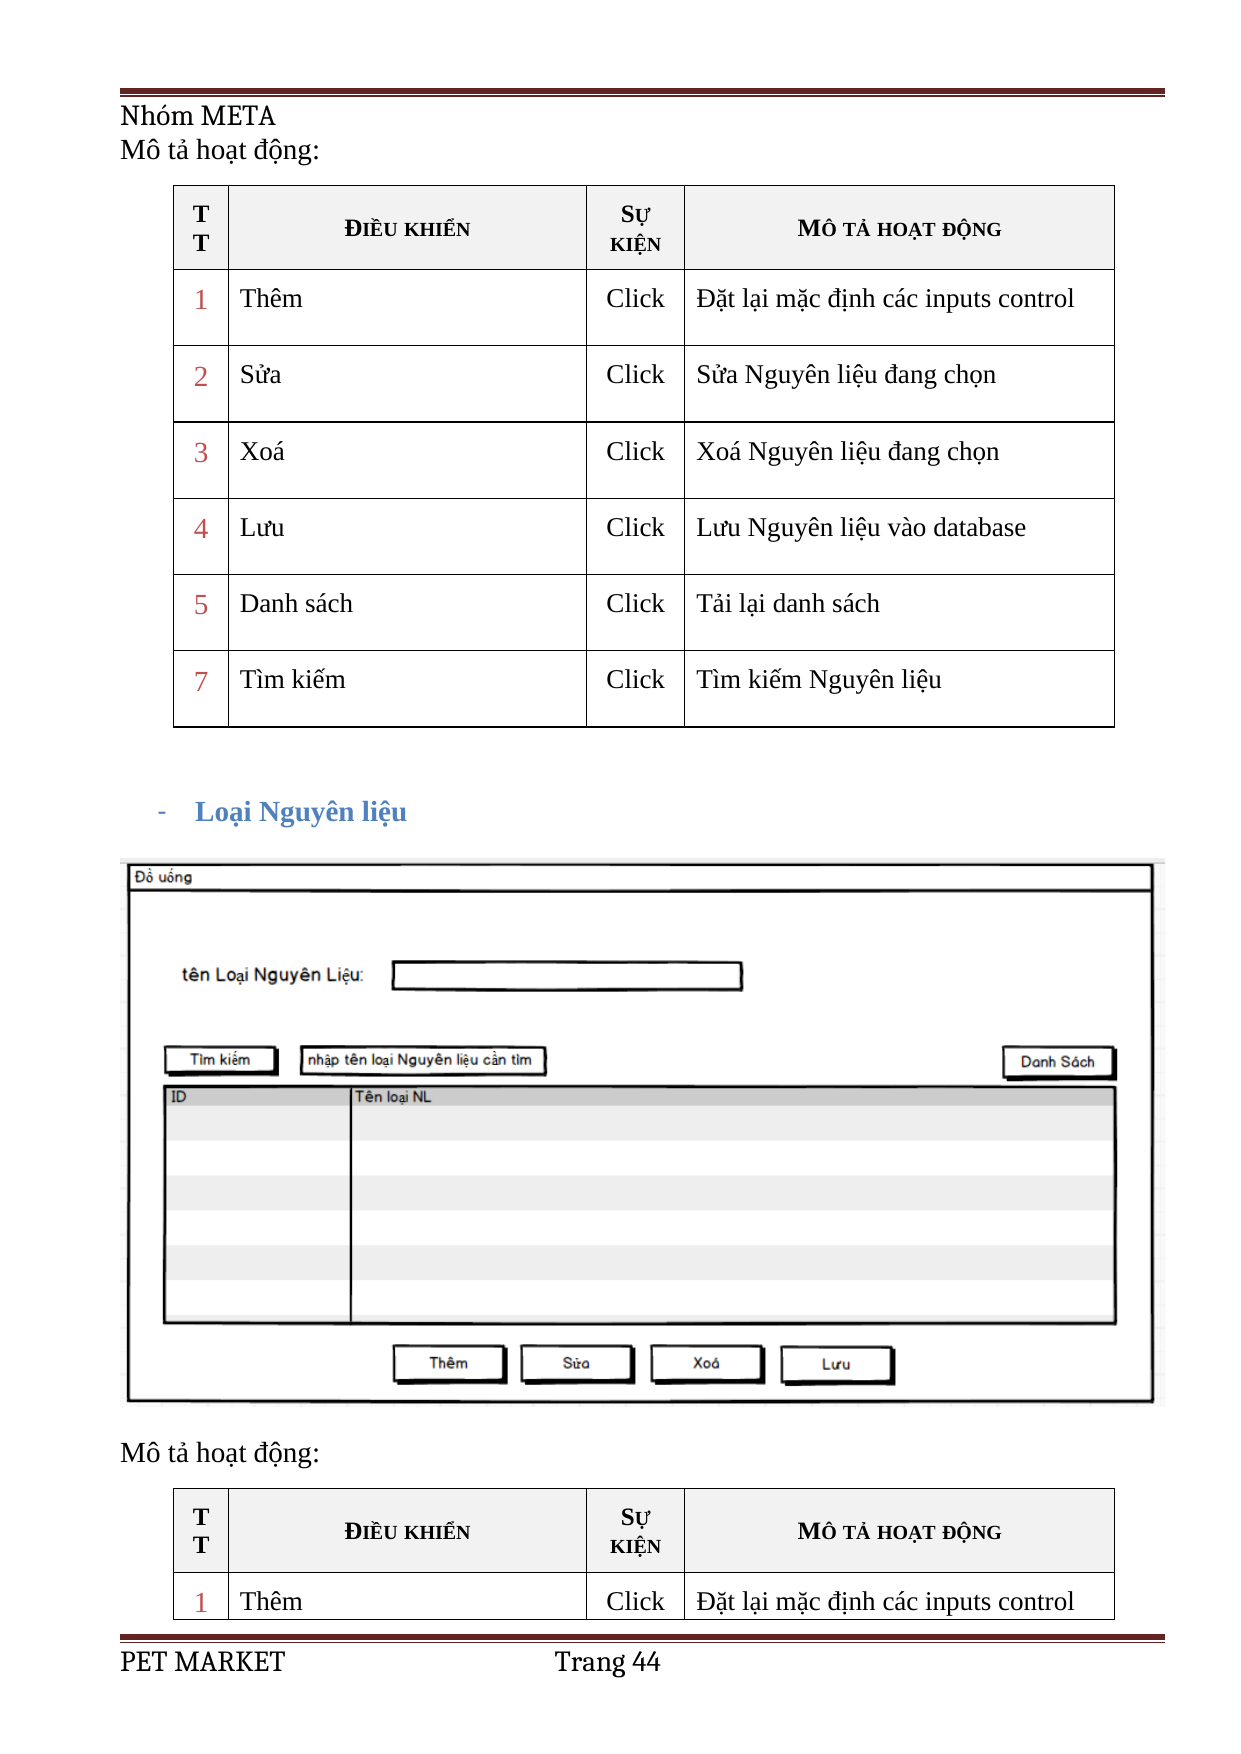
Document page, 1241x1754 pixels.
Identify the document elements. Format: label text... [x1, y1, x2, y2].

text Mô tả hoạt động: [120, 132, 1165, 166]
text Mô tả hoạt động: [120, 1436, 1165, 1469]
table_cell Sửa [229, 346, 586, 421]
table_header Mô tả hoạt động [685, 1489, 1114, 1572]
table_cell Thêm [229, 1573, 586, 1619]
table_header TT [174, 1489, 228, 1572]
table_cell Click [587, 346, 684, 421]
table_header Điều khiển [229, 186, 586, 269]
table_cell 2 [174, 346, 228, 421]
table_header Điều khiển [229, 1489, 586, 1572]
table_header Mô tả hoạt động [685, 186, 1114, 269]
table_cell Lưu [229, 499, 586, 574]
table_header Sự kiện [587, 186, 684, 269]
table_header Sự kiện [587, 1489, 684, 1572]
table_cell 5 [174, 575, 228, 650]
table_cell Click [587, 423, 684, 498]
table_cell 3 [174, 423, 228, 498]
table_cell Tải lại danh sách [685, 575, 1114, 650]
table_cell Lưu Nguyên liệu vào database [685, 499, 1114, 574]
table_cell Click [587, 651, 684, 726]
table_cell Tìm kiếm Nguyên liệu [685, 651, 1114, 726]
table_cell Click [587, 270, 684, 345]
picture [120, 858, 1166, 1407]
table_cell Thêm [229, 270, 586, 345]
subtitle Loại Nguyên liệu [157, 793, 1165, 828]
table_cell Sửa Nguyên liệu đang chọn [685, 346, 1114, 421]
table_cell 7 [174, 651, 228, 726]
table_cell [685, 1573, 1114, 1619]
table_cell Danh sách [229, 575, 586, 650]
table_cell 4 [174, 499, 228, 574]
table_cell Click [587, 499, 684, 574]
table_cell Tìm kiếm [229, 651, 586, 726]
table_cell 1 [174, 270, 228, 345]
table_cell Xoá [229, 423, 586, 498]
table_cell Xoá Nguyên liệu đang chọn [685, 423, 1114, 498]
table_cell Click [587, 1573, 684, 1619]
table_cell Click [587, 575, 684, 650]
table_header TT [174, 186, 228, 269]
table_cell Đặt lại mặc định các inputs control [685, 270, 1114, 345]
table_cell 1 [174, 1573, 228, 1619]
